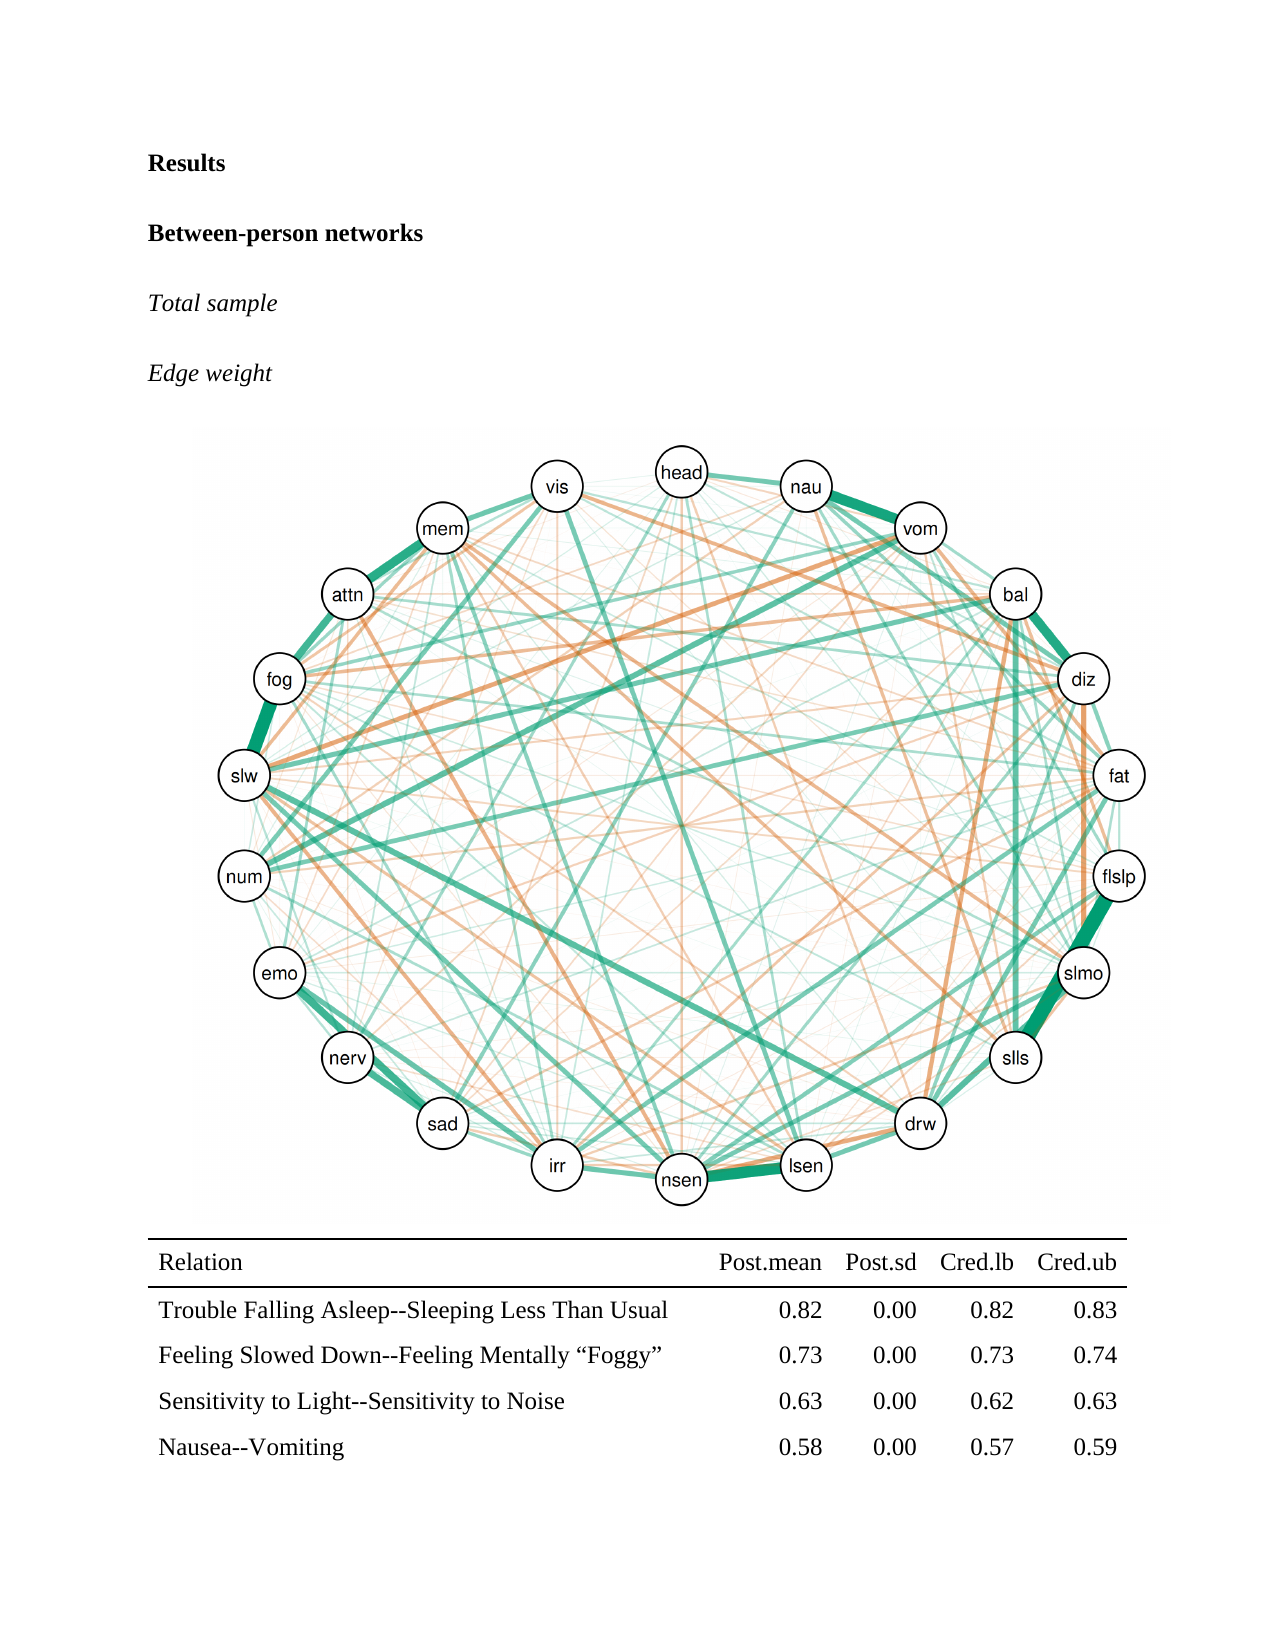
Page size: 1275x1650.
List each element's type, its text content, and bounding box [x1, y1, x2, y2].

table_cell Sensitivity to Light--Sensitivity to Noise [148, 1379, 706, 1425]
picture [192, 427, 1172, 1224]
subtitle Edge weight [148, 358, 1127, 386]
table_cell 0.00 [833, 1379, 927, 1425]
table_cell 0.00 [833, 1334, 927, 1379]
table_cell 0.82 [927, 1288, 1024, 1333]
table_cell 0.82 [706, 1288, 832, 1333]
table_cell 0.74 [1024, 1334, 1127, 1379]
subtitle Results [148, 148, 1127, 176]
table_header Post.mean [706, 1240, 832, 1286]
table_cell 0.58 [706, 1425, 832, 1471]
table_cell 0.62 [927, 1379, 1024, 1425]
table_cell Feeling Slowed Down--Feeling Mentally “Foggy” [148, 1334, 706, 1379]
table_header Relation [148, 1240, 706, 1286]
table_cell 0.00 [833, 1425, 927, 1471]
table_cell 0.57 [927, 1425, 1024, 1471]
table_cell 0.73 [706, 1334, 832, 1379]
table_header Cred.ub [1024, 1240, 1127, 1286]
table_header Post.sd [833, 1240, 927, 1286]
table_cell 0.83 [1024, 1288, 1127, 1333]
table_cell 0.73 [927, 1334, 1024, 1379]
subtitle Total sample [148, 288, 1127, 316]
table_header Cred.lb [927, 1240, 1024, 1286]
table_cell 0.63 [1024, 1379, 1127, 1425]
table_cell 0.00 [833, 1288, 927, 1333]
table_cell 0.59 [1024, 1425, 1127, 1471]
table_cell Trouble Falling Asleep--Sleeping Less Than Usual [148, 1288, 706, 1333]
table_cell Nausea--Vomiting [148, 1425, 706, 1471]
table_cell 0.63 [706, 1379, 832, 1425]
subtitle Between-person networks [148, 218, 1127, 246]
